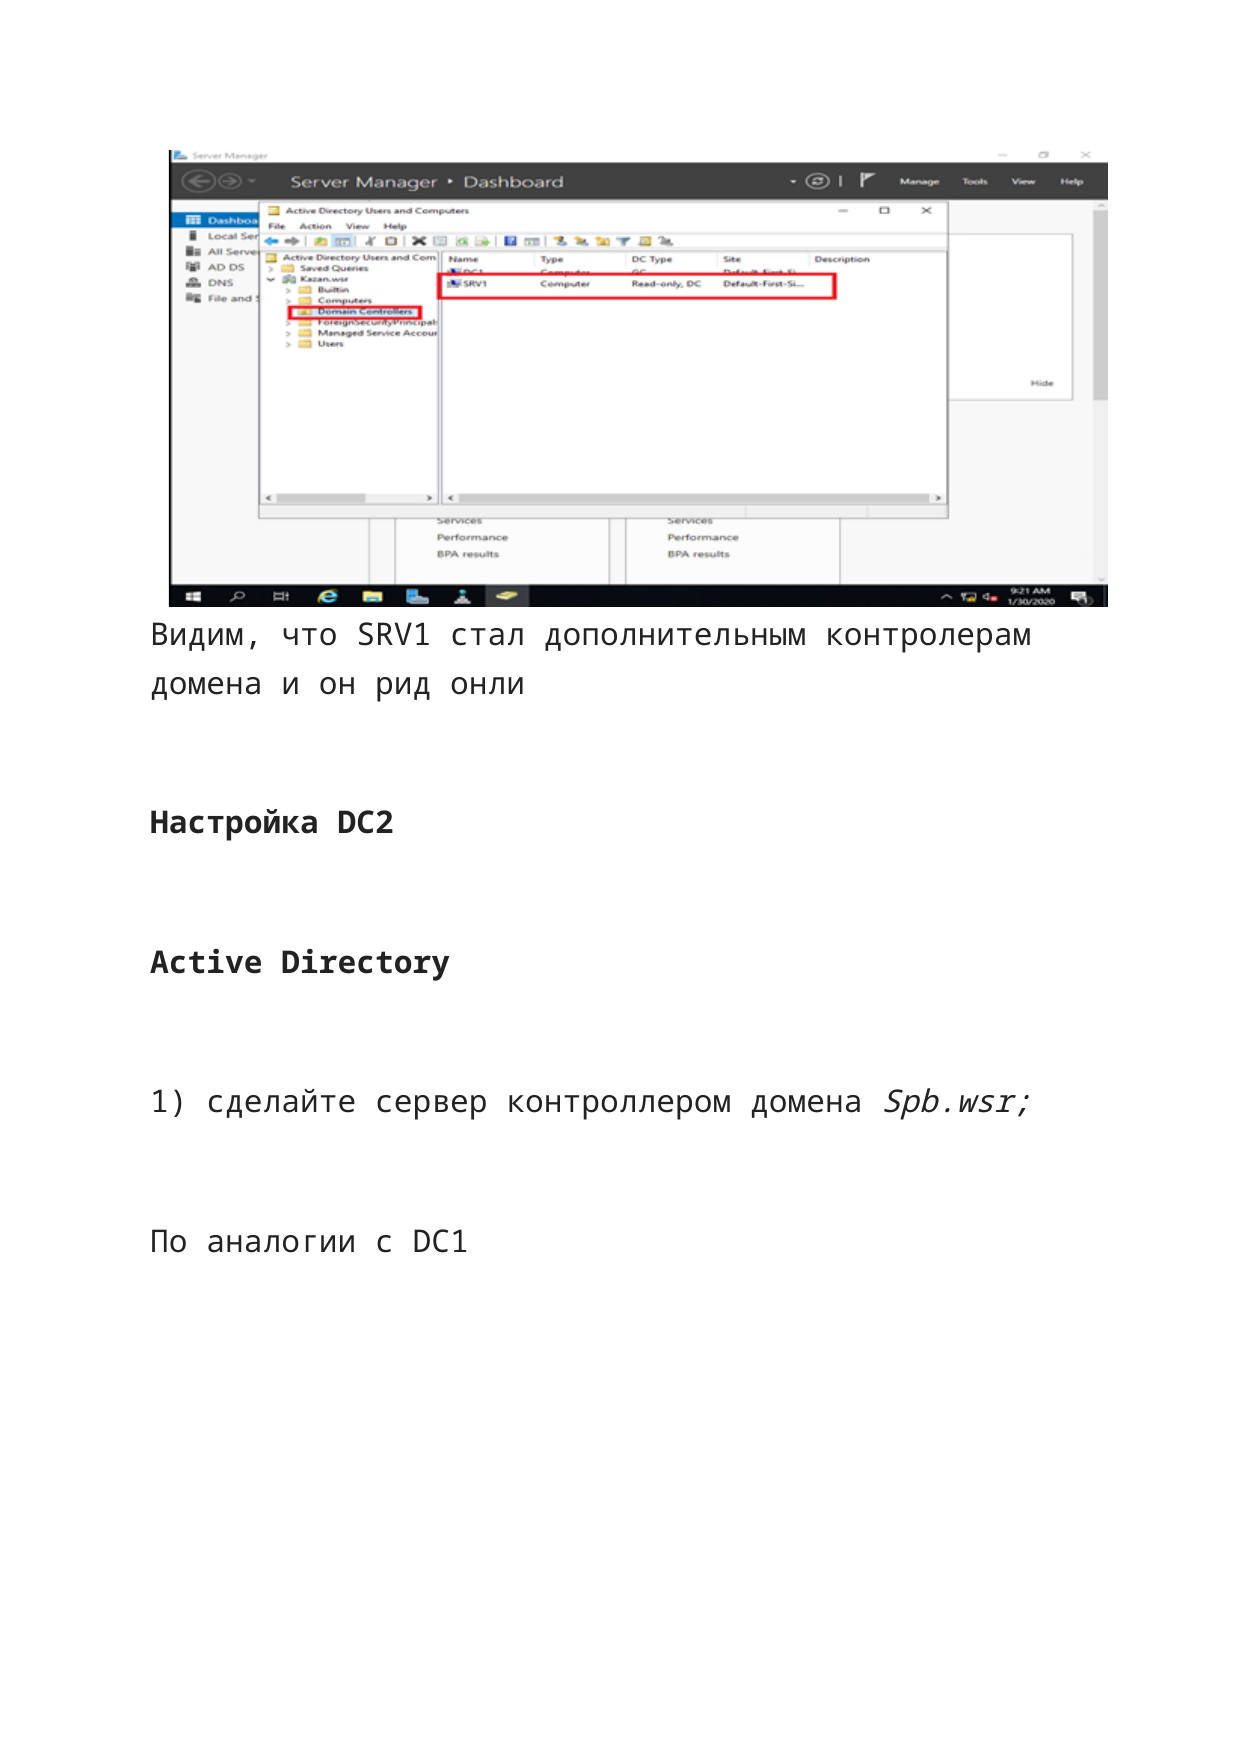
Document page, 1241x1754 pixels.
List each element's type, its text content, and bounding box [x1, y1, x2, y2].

text 1) сделайте сервер контроллером домена Spb.wsr; [150, 1079, 1090, 1122]
text По аналогии с DC1 [150, 1218, 1090, 1261]
text Видим, что SRV1 стал дополнительным контролерам домена и он рид онли [150, 612, 1090, 704]
text Active Directory [150, 940, 1090, 982]
text Настройка DC2 [150, 800, 1090, 843]
